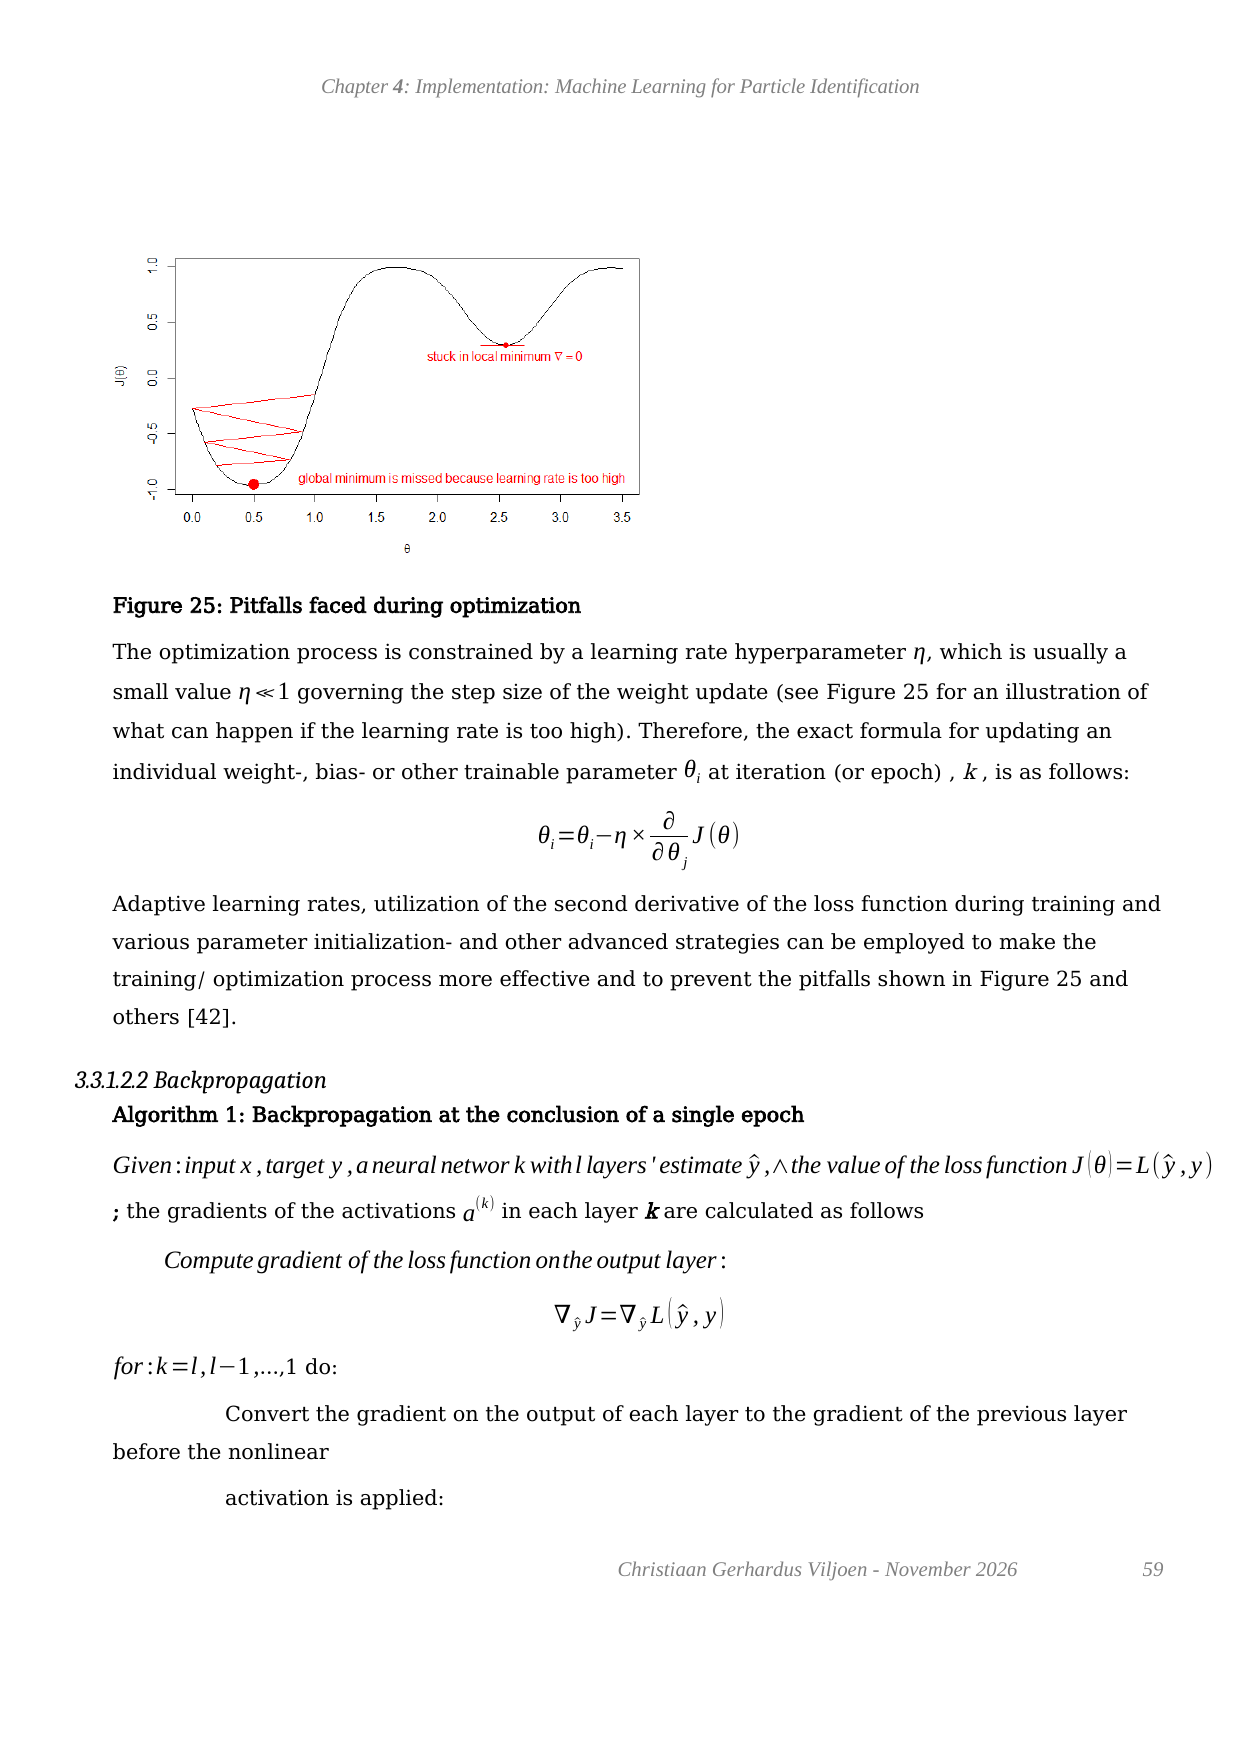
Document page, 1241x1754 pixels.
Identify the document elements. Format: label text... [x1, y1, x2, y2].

text The optimization process is constrained by a learning rate hyperparameter , which is usually a small value governing the step size of the weight update (see Figure 25 for an illustration of what can happen if the learning rate is too high). Therefore, the exact formula for updating an individual weight-, bias- or other trainable parameter at iteration (or epoch) , k , is as follows: [112, 638, 1165, 787]
text ; the gradients of the activations in each layer k are calculated as follows [112, 1147, 1165, 1226]
text Convert the gradient on the output of each layer to the gradient of the previous layer before the nonlinear [112, 1401, 1165, 1464]
text Adaptive learning rates, utilization of the second derivative of the loss function during training and various parameter initialization- and other advanced strategies can be employed to make the training/ optimization process more effective and to prevent the pitfalls shown in Figure 25 and others . [112, 891, 1165, 1029]
text Figure 25: Pitfalls faced during optimization [112, 592, 1165, 617]
picture [112, 226, 671, 572]
subtitle Backpropagation [75, 1066, 1165, 1095]
text Algorithm 1: Backpropagation at the conclusion of a single epoch [112, 1101, 1165, 1126]
text activation is applied: [112, 1484, 1165, 1509]
text …,1 do: [112, 1353, 1165, 1380]
